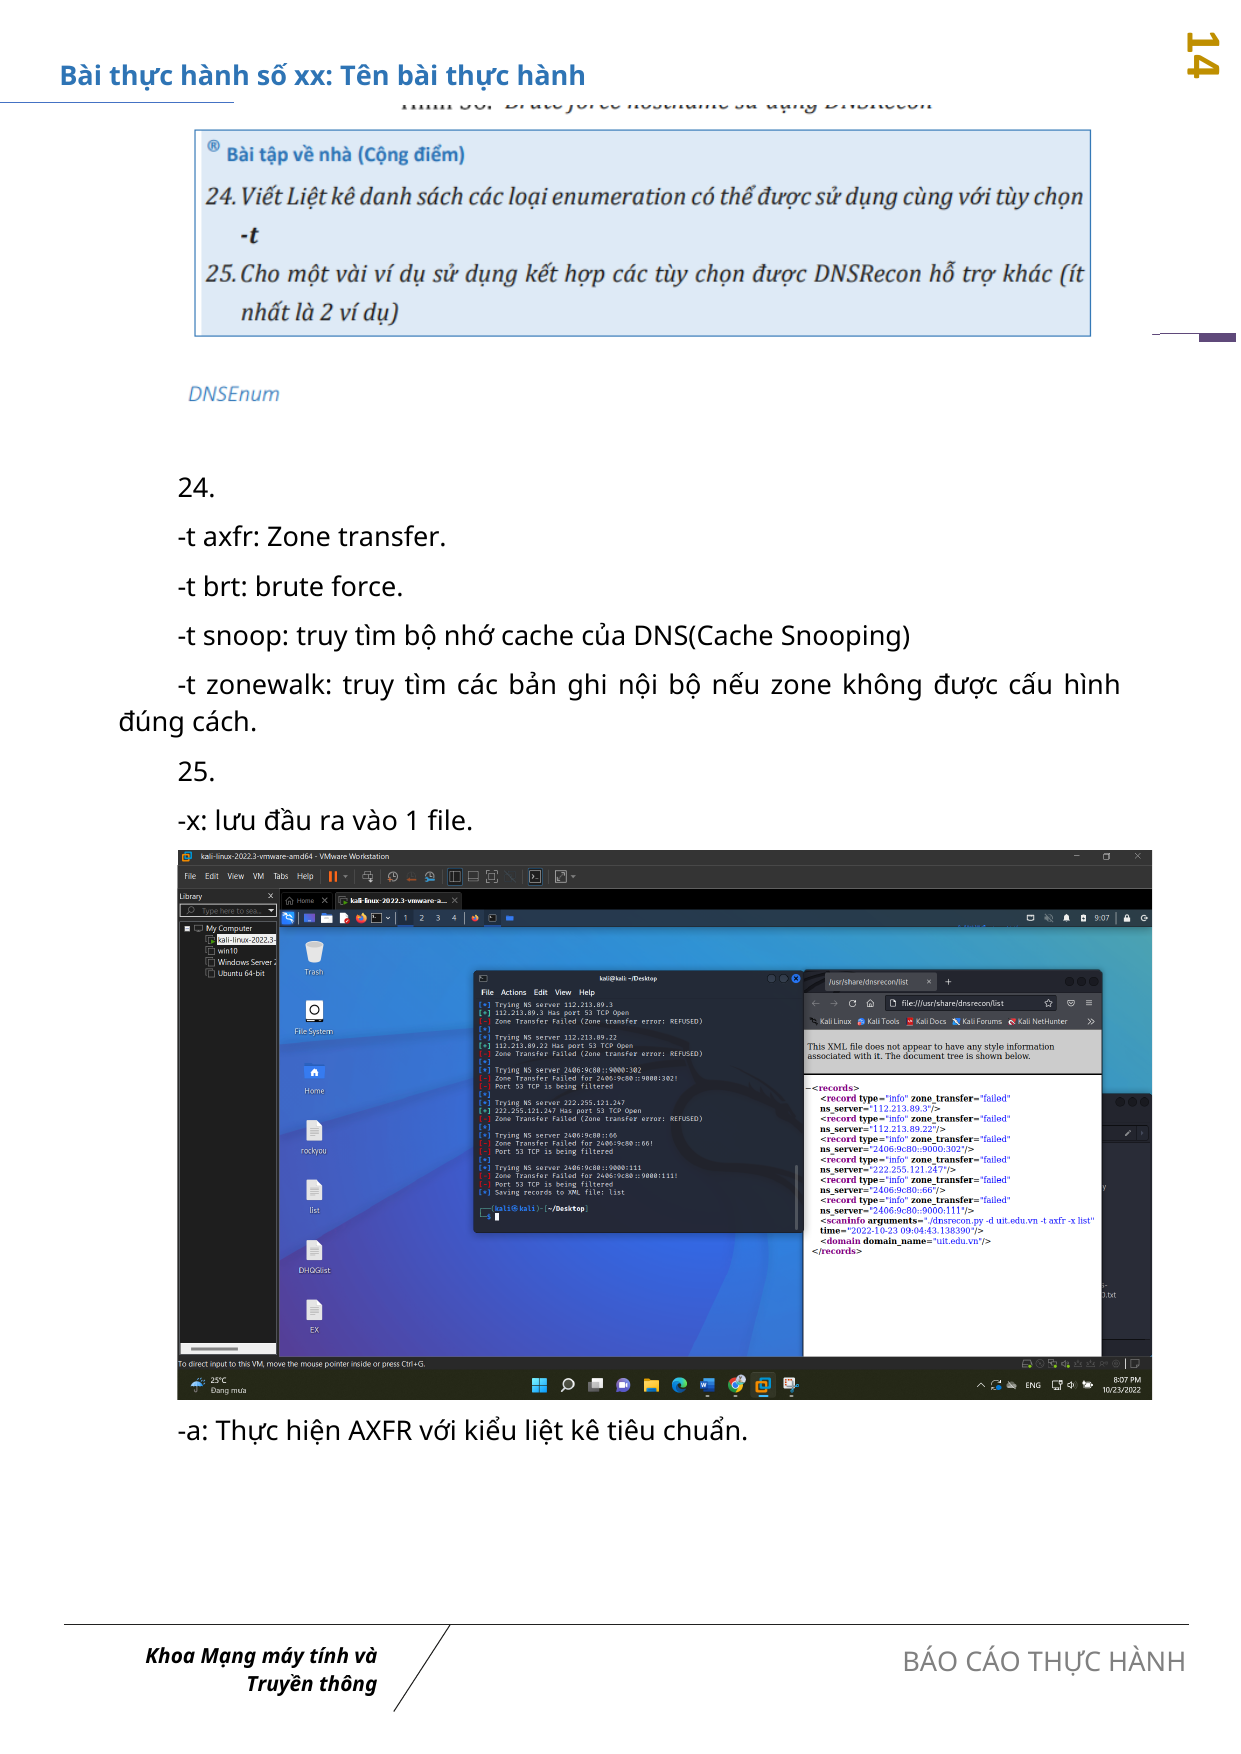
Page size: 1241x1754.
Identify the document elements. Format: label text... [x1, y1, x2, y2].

text -t brt: brute force. [118, 567, 1122, 604]
text -t zonewalk: truy tìm các bản ghi nội bộ nếu zone không được cấu hình đúng cách. [118, 666, 1122, 739]
picture [177, 850, 1153, 1400]
text -x: lưu đầu ra vào 1 file. [118, 801, 1122, 838]
picture [177, 105, 1153, 407]
text 25. [118, 752, 1122, 789]
text -t snoop: truy tìm bộ nhớ cache của DNS(Cache Snooping) [118, 616, 1122, 653]
text -a: Thực hiện AXFR với kiểu liệt kê tiêu chuẩn. [118, 1412, 1122, 1449]
text -t axfr: Zone transfer. [118, 518, 1122, 554]
text 24. [118, 468, 1122, 505]
